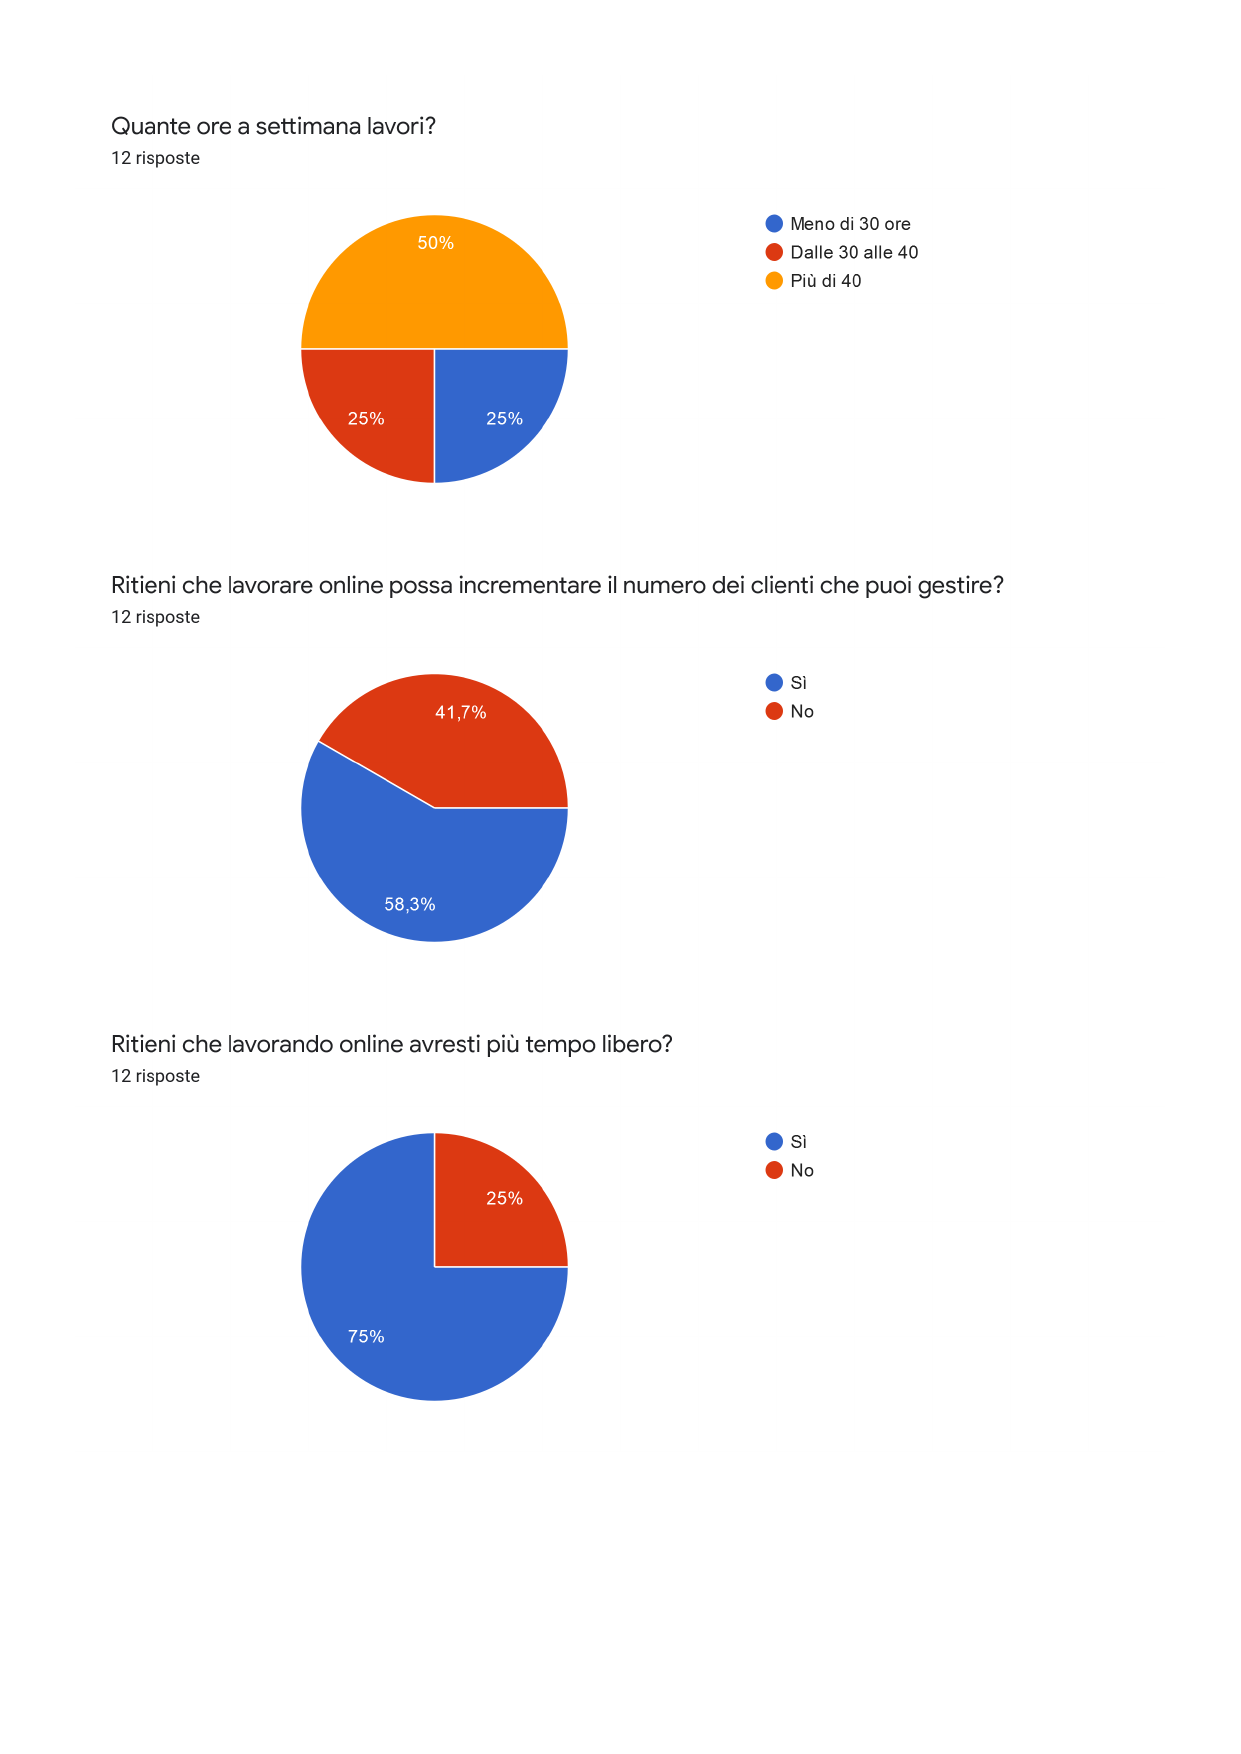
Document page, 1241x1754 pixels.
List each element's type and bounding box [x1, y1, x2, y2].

picture [75, 75, 1166, 1452]
